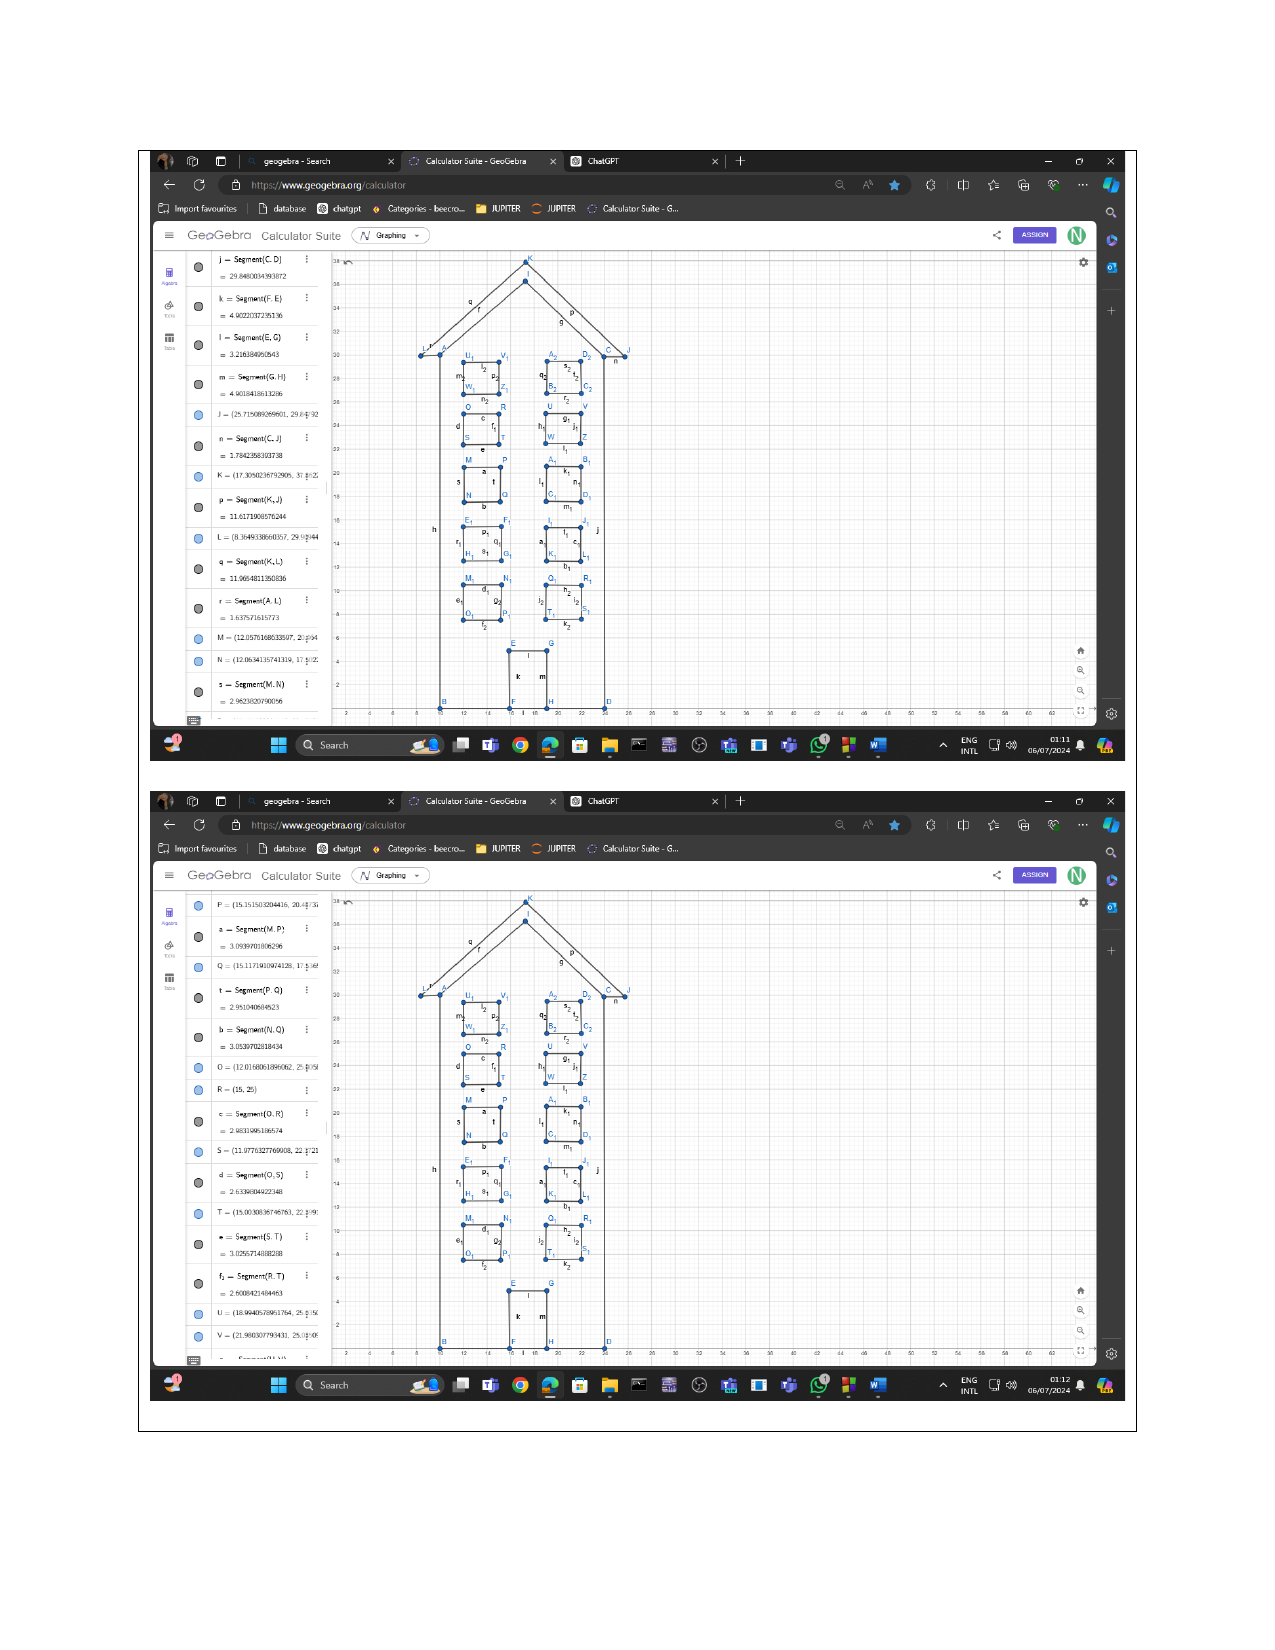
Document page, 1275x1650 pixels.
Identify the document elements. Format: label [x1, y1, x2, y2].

picture [150, 791, 1125, 1401]
picture [150, 151, 1125, 761]
table_cell [139, 151, 1136, 1431]
